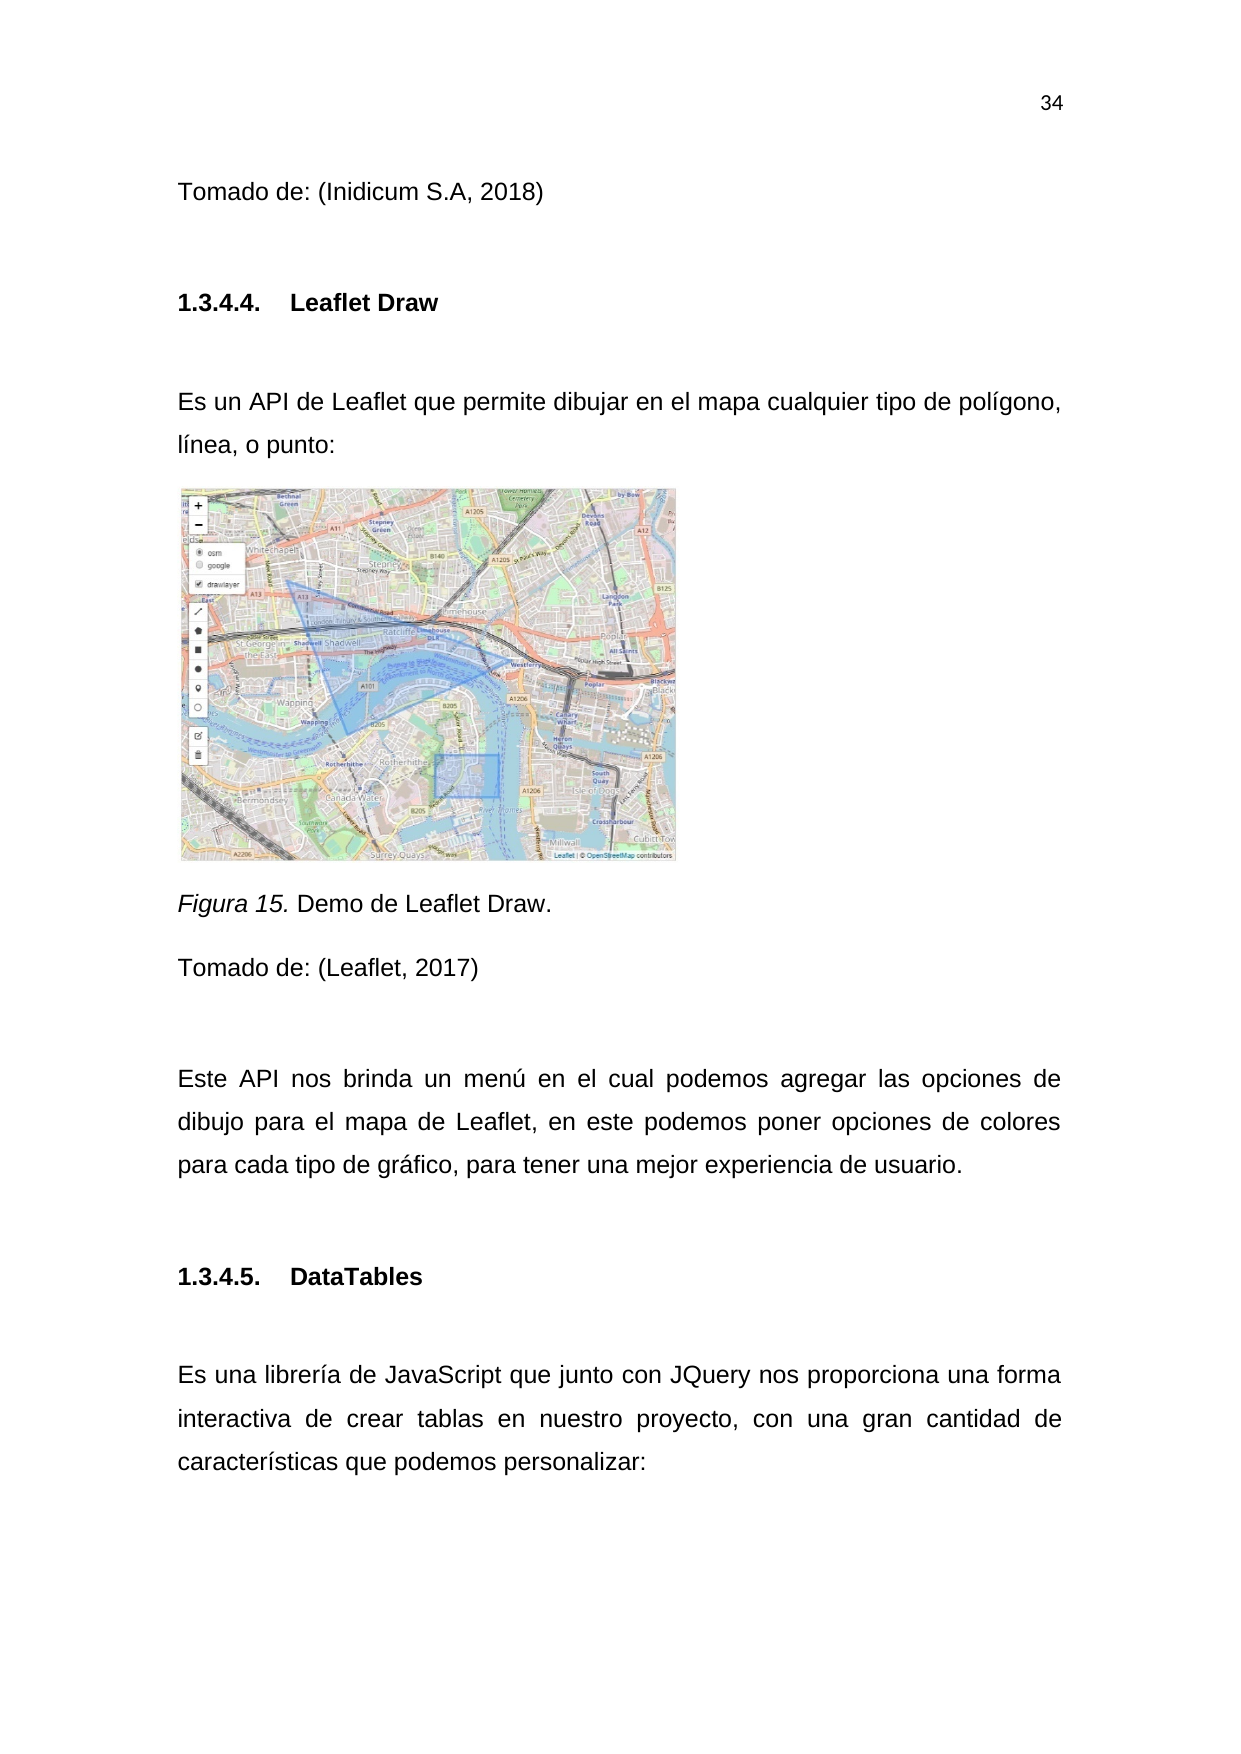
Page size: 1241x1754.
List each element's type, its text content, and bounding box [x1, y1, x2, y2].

subtitle Leaflet Draw [177, 288, 1063, 317]
text Es un API de Leaflet que permite dibujar en el mapa cualquier tipo de polígono, línea, o punto: [177, 387, 1063, 459]
text Tomado de: [177, 177, 1063, 206]
subtitle DataTables [177, 1262, 1063, 1291]
text Este API nos brinda un menú en el cual podemos agregar las opciones de dibujo para el mapa de Leaflet, en este podemos poner opciones de colores para cada tipo de gráfico, para tener una mejor experiencia de usuario. [177, 1064, 1063, 1179]
picture [177, 486, 681, 863]
text Es una librería de JavaScript que junto con JQuery nos proporciona una forma interactiva de crear tablas en nuestro proyecto, con una gran cantidad de características que podemos personalizar: [177, 1361, 1063, 1476]
text Tomado de: [177, 953, 1063, 982]
text Figura 15. Demo de Leaflet Draw. [177, 889, 1063, 918]
